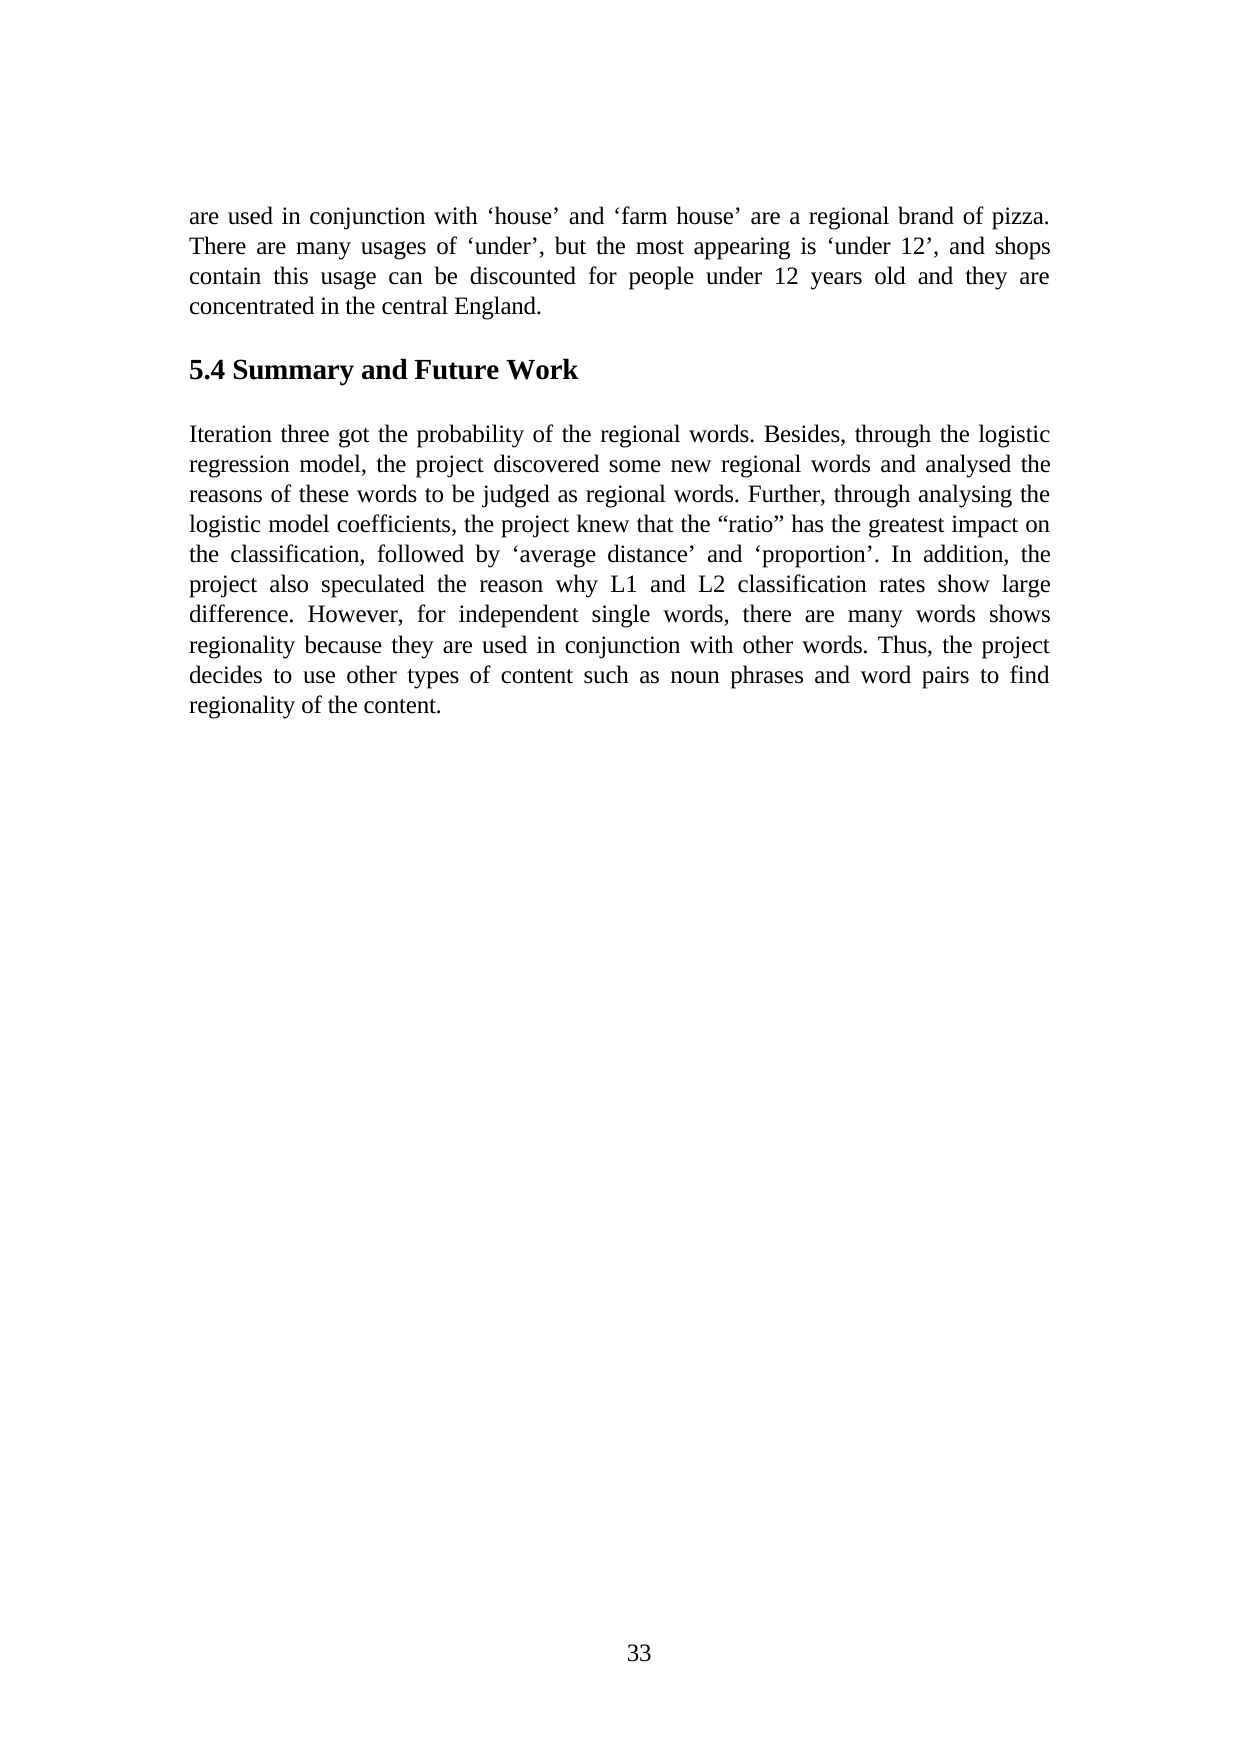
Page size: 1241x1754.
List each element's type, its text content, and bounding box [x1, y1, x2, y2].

subtitle Summary and Future Work [189, 352, 1051, 386]
text Iteration three got the probability of the regional words. Besides, through the logistic regression model, the project discovered some new regional words and analysed the reasons of these words to be judged as regional words. Further, through analysing the logistic model coefficients, the project knew that the “ratio” has the greatest impact on the classification, followed by ‘average distance’ and ‘proportion’. In addition, the project also speculated the reason why L1 and L2 classification rates show large difference. However, for independent single words, there are many words shows regionality because they are used in conjunction with other words. Thus, the project decides to use other types of content such as noun phrases and word pairs to find regionality of the content. [189, 419, 1051, 719]
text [189, 201, 1051, 320]
